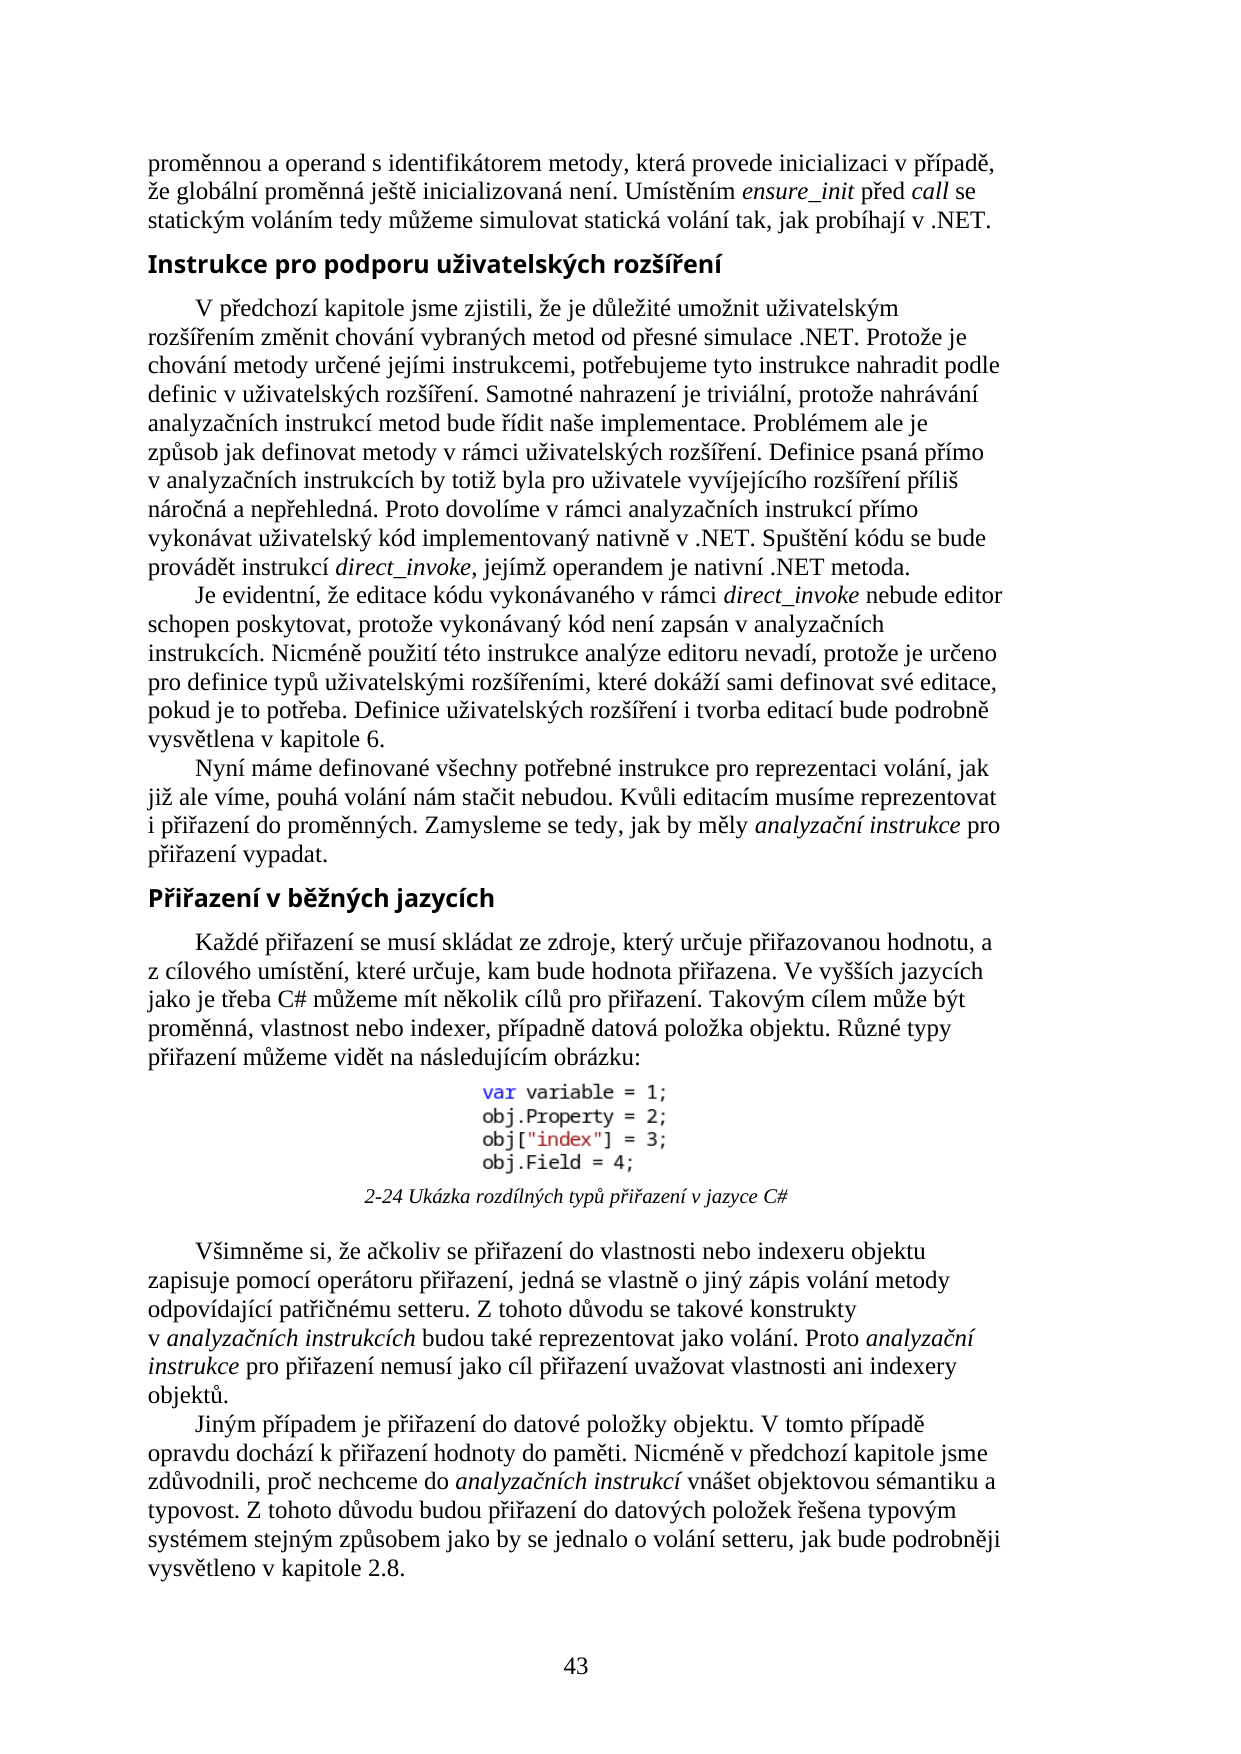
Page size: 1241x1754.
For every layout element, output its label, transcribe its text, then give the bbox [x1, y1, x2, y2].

text Instrukce pro podporu uživatelských rozšíření [148, 246, 1004, 281]
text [148, 148, 1004, 234]
text Jiným případem je přiřazení do datové položky objektu. V tomto případě opravdu dochází k přiřazení hodnoty do paměti. Nicméně v předchozí kapitole jsme zdůvodnili, proč nechceme do analyzačních instrukcí vnášet objektovou sémantiku a typovost. Z tohoto důvodu budou přiřazení do datových položek řešena typovým systémem stejným způsobem jako by se jednalo o volání setteru, jak bude podrobněji vysvětleno v kapitole 2.8. [148, 1409, 1004, 1581]
text Přiřazení v běžných jazycích [148, 881, 1004, 914]
text Všimněme si, že ačkoliv se přiřazení do vlastnosti nebo indexeru objektu zapisuje pomocí operátoru přiřazení, jedná se vlastně o jiný zápis volání metody odpovídající patřičnému setteru. Z tohoto důvodu se takové konstrukty v analyzačních instrukcích budou také reprezentovat jako volání. Proto analyzační instrukce pro přiřazení nemusí jako cíl přiřazení uvažovat vlastnosti ani indexery objektů. [148, 1236, 1004, 1409]
text Každé přiřazení se musí skládat ze zdroje, který určuje přiřazovanou hodnotu, a z cílového umístění, které určuje, kam bude hodnota přiřazena. Ve vyšších jazycích jako je třeba C# můžeme mít několik cílů pro přiřazení. Takovým cílem může být proměnná, vlastnost nebo indexer, případně datová položka objektu. Různé typy přiřazení můžeme vidět na následujícím obrázku: [148, 927, 1004, 1071]
text V předchozí kapitole jsme zjistili, že je důležité umožnit uživatelským rozšířením změnit chování vybraných metod od přesné simulace .NET. Protože je chování metody určené jejími instrukcemi, potřebujeme tyto instrukce nahradit podle definic v uživatelských rozšíření. Samotné nahrazení je triviální, protože nahrávání analyzačních instrukcí metod bude řídit naše implementace. Problémem ale je způsob jak definovat metody v rámci uživatelských rozšíření. Definice psaná přímo v analyzačních instrukcích by totiž byla pro uživatele vyvíjejícího rozšíření příliš náročná a nepřehledná. Proto dovolíme v rámci analyzačních instrukcí přímo vykonávat uživatelský kód implementovaný nativně v .NET. Spuštění kódu se bude provádět instrukcí direct_invoke, jejímž operandem je nativní .NET metoda. [148, 293, 1004, 581]
text Je evidentní, že editace kódu vykonávaného v rámci direct_invoke nebude editor schopen poskytovat, protože vykonávaný kód není zapsán v analyzačních instrukcích. Nicméně použití této instrukce analýze editoru nevadí, protože je určeno pro definice typů uživatelskými rozšířeními, které dokáží sami definovat své editace, pokud je to potřeba. Definice uživatelských rozšíření i tvorba editací bude podrobně vysvětlena v kapitole 6. [148, 581, 1004, 753]
text Nyní máme definované všechny potřebné instrukce pro reprezentaci volání, jak již ale víme, pouhá volání nám stačit nebudou. Kvůli editacím musíme reprezentovat i přiřazení do proměnných. Zamysleme se tedy, jak by měly analyzační instrukce pro přiřazení vypadat. [148, 753, 1004, 868]
